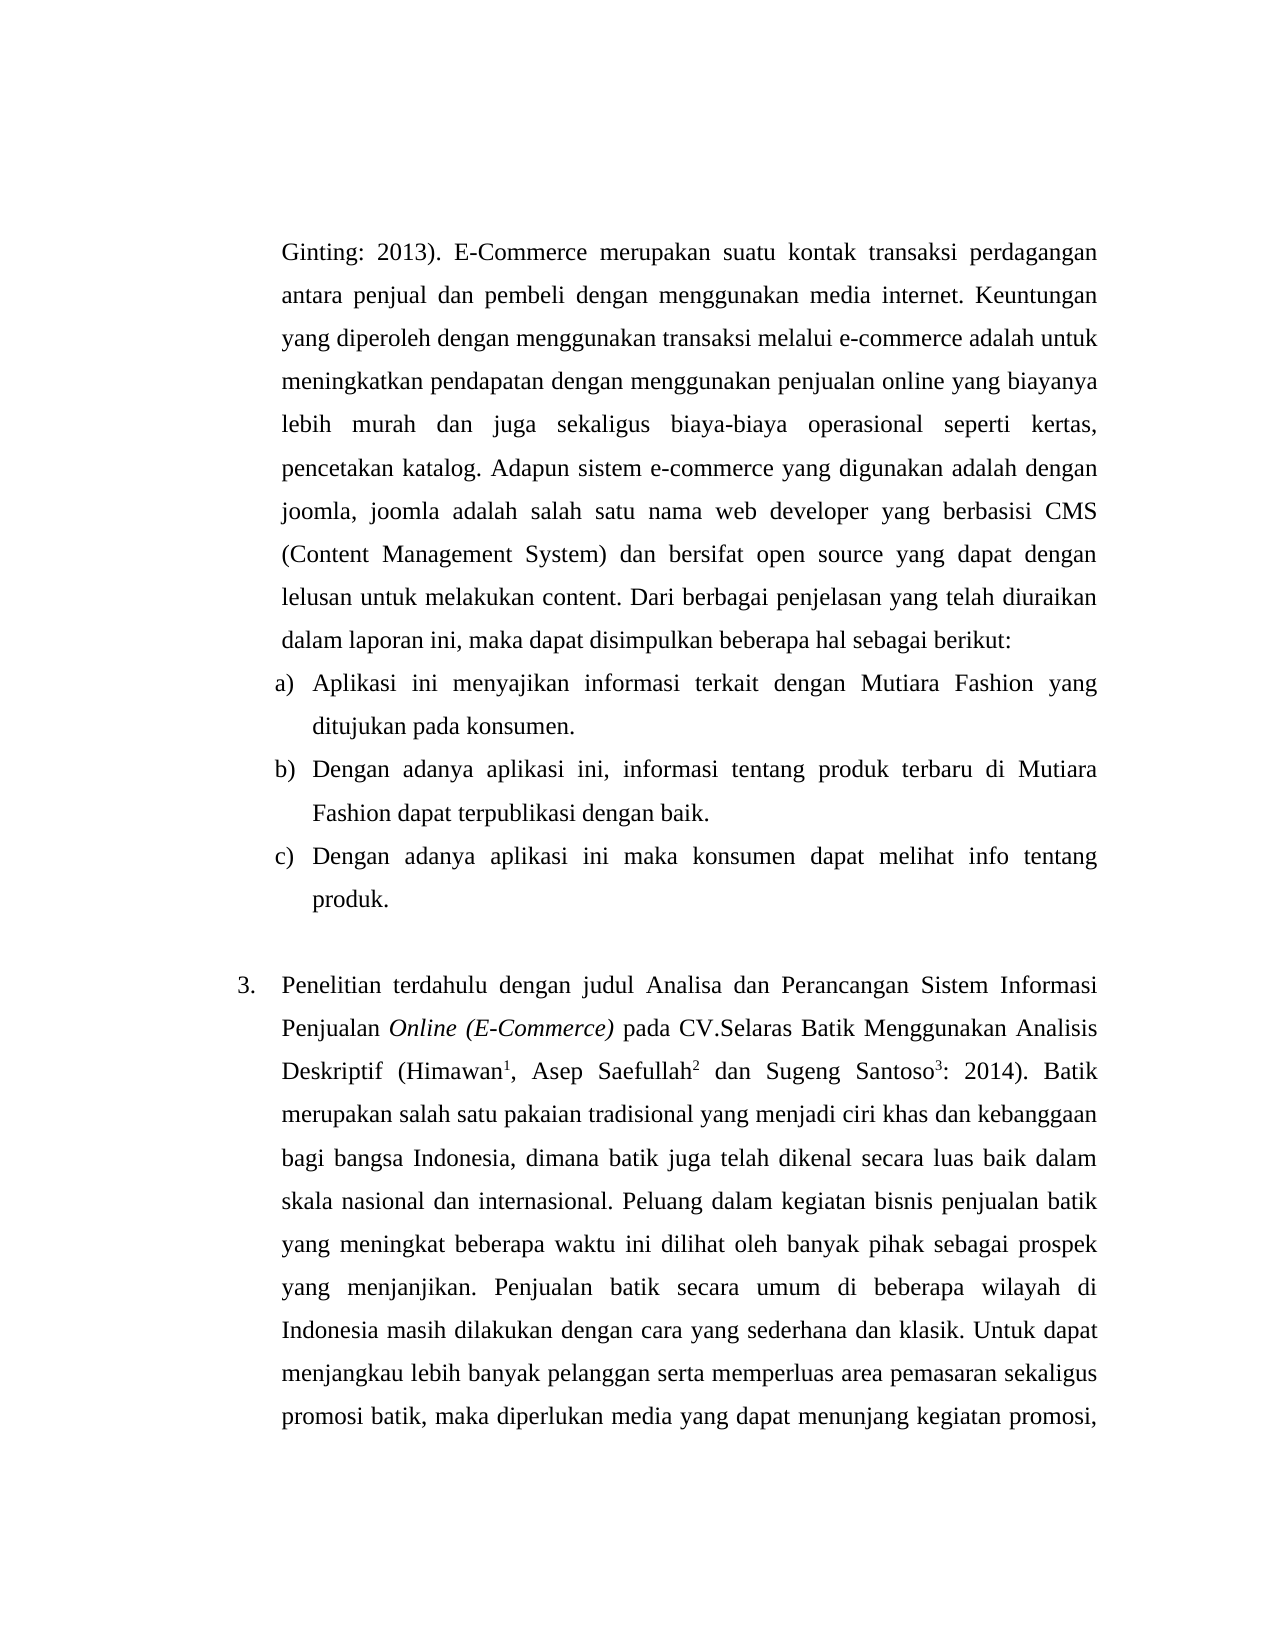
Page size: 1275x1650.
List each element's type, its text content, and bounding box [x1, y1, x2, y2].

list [237, 970, 1098, 1430]
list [237, 237, 1098, 654]
list Aplikasi ini menyajikan informasi terkait dengan Mutiara Fashion yang ditujukan pada konsumen. [274, 668, 1098, 740]
list Dengan adanya aplikasi ini maka konsumen dapat melihat info tentang produk. [274, 841, 1098, 913]
list Dengan adanya aplikasi ini, informasi tentang produk terbaru di Mutiara Fashion dapat terpublikasi dengan baik. [274, 754, 1098, 826]
